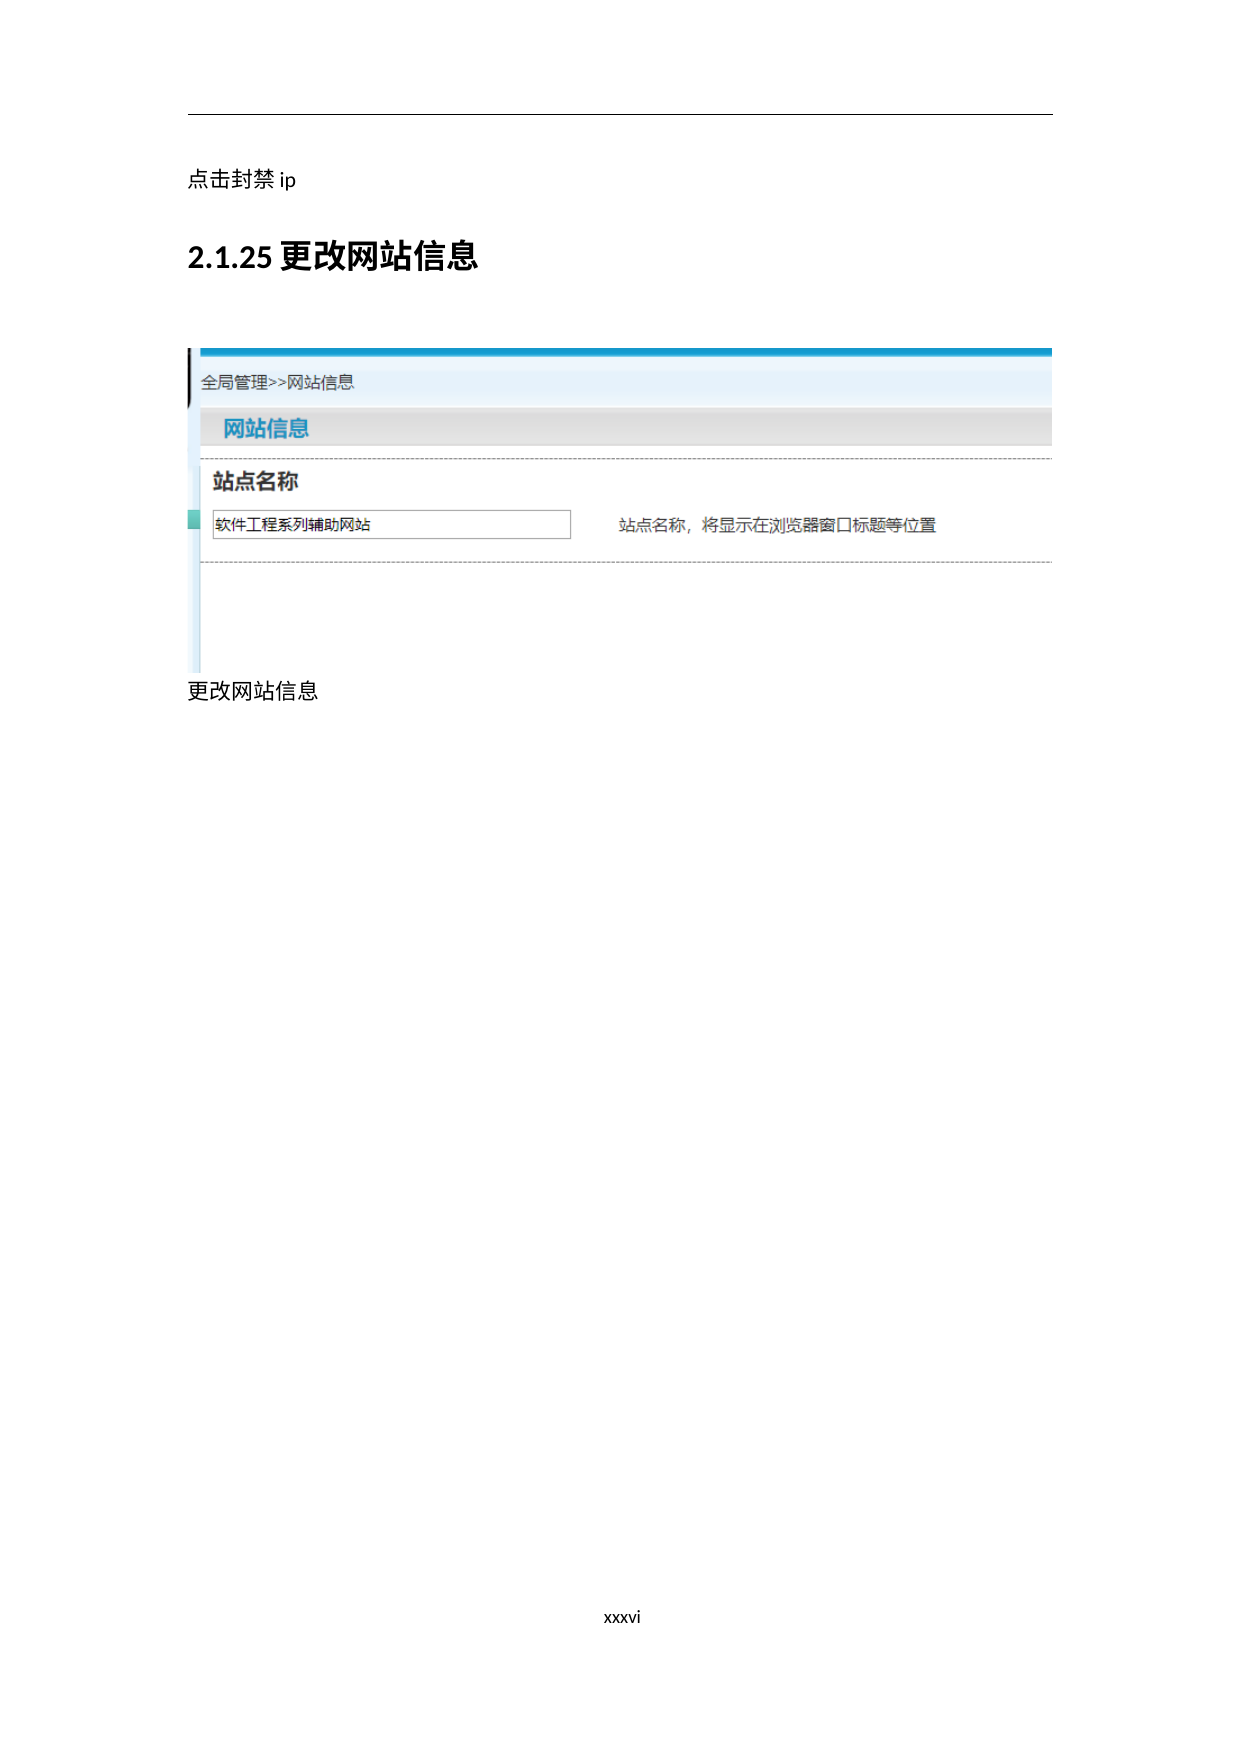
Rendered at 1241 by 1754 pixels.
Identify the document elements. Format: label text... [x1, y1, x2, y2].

picture [187, 348, 1052, 673]
text 点击封禁ip [187, 162, 1053, 194]
subtitle 2.1.25更改网站信息 [187, 222, 1053, 287]
text 更改网站信息 [187, 673, 1053, 706]
